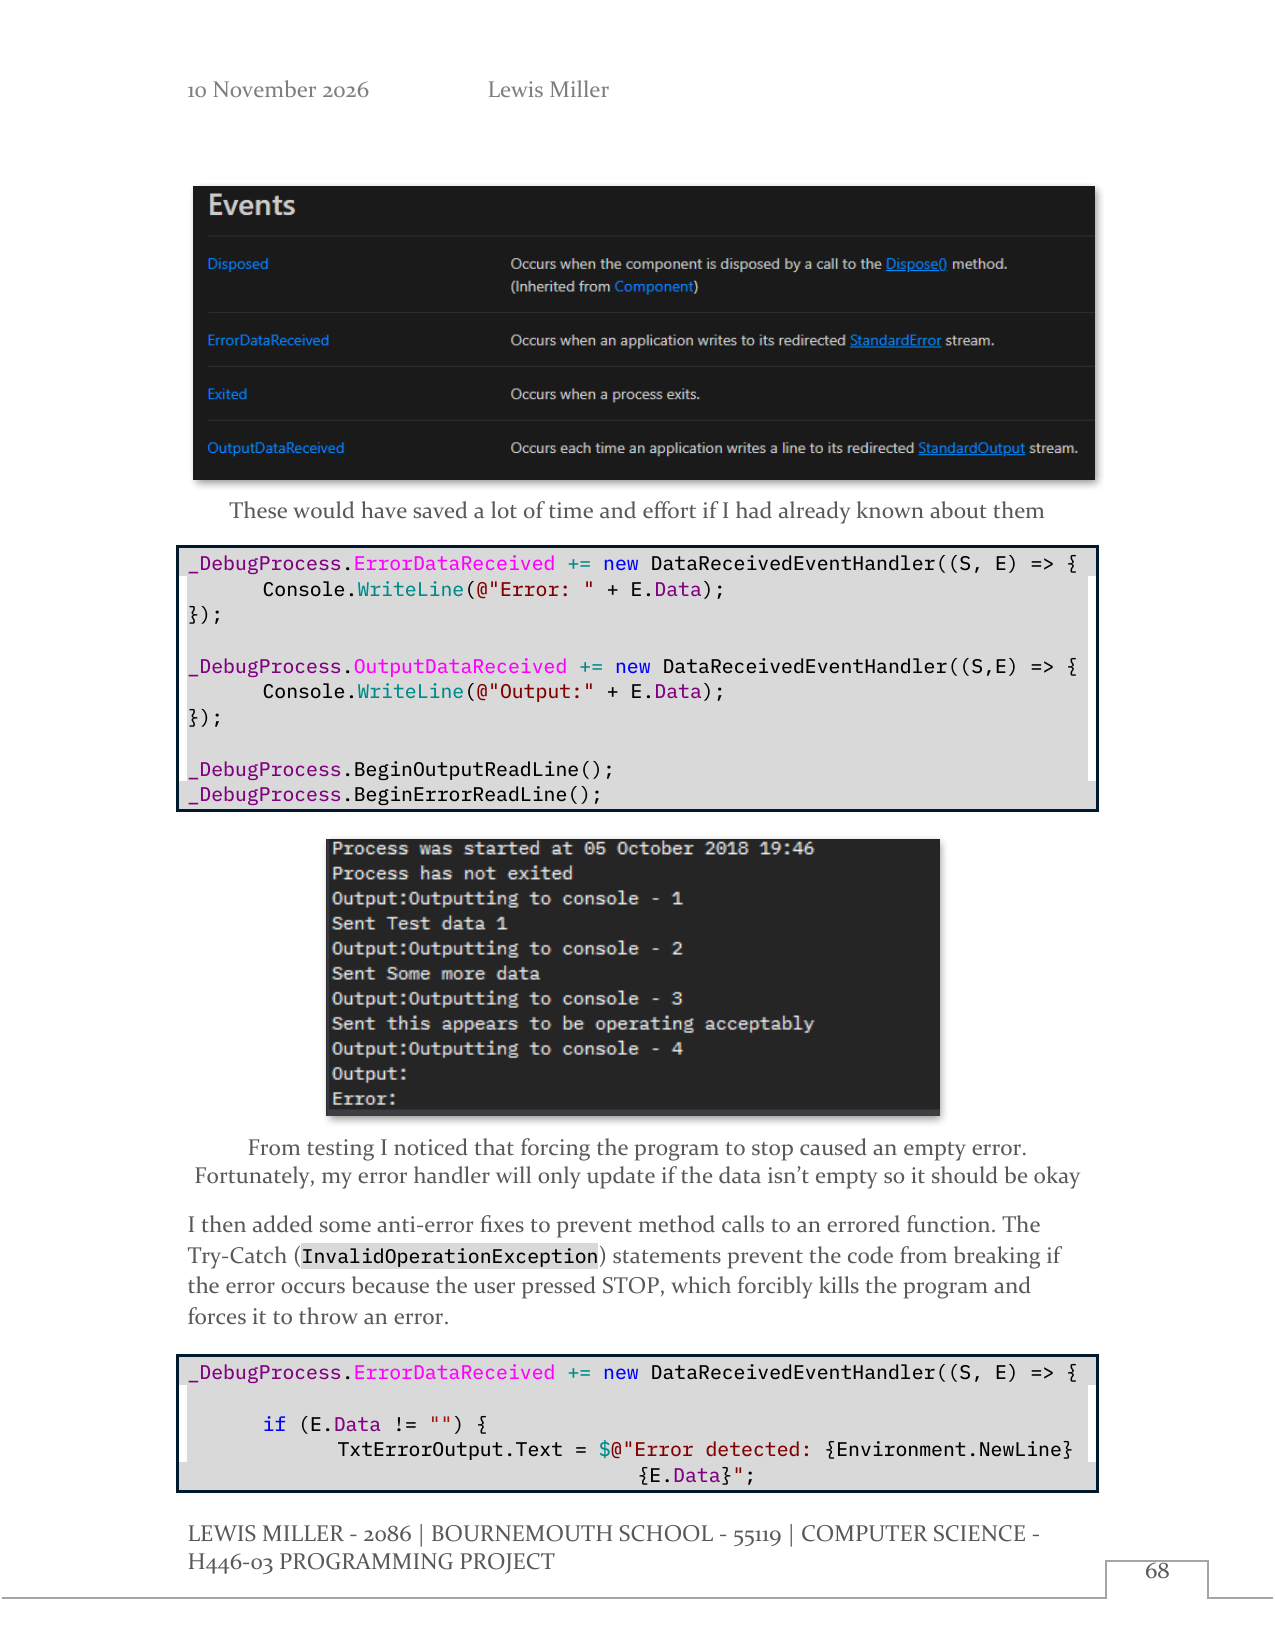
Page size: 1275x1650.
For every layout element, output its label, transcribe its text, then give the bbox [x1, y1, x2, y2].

text }); [187, 704, 1088, 730]
text _DebugProcess.ErrorDataReceived += new DataReceivedEventHandler((S, E) => { [179, 1357, 1096, 1385]
text From testing I noticed that forcing the program to stop caused an empty error. Fortunately, my error handler will only update if the data isn’t empty so it should be okay [187, 1133, 1088, 1189]
text _DebugProcess.BeginErrorReadLine(); [179, 776, 1096, 809]
text _DebugProcess.BeginOutputReadLine(); [187, 756, 1088, 776]
text }); [187, 601, 1088, 627]
picture [326, 839, 940, 1116]
text Console.WriteLine(@"Output:" + E.Data); [187, 678, 1088, 704]
text _DebugProcess.ErrorDataReceived += new DataReceivedEventHandler((S, E) => { [179, 548, 1096, 576]
text These would have saved a lot of time and effort if I had already known about them [187, 496, 1088, 524]
picture [193, 186, 1095, 480]
text Console.WriteLine(@"Error: " + E.Data); [187, 576, 1088, 601]
text TxtErrorOutput.Text = $@"Error detected: {Environment.NewLine} [187, 1436, 1088, 1457]
text I then added some anti-error fixes to prevent method calls to an errored function. The Try-Catch (InvalidOperationException) statements prevent the code from breaking if the error occurs because the user pressed STOP, which forcibly kills the program and forces it to throw an error. [187, 1210, 1088, 1330]
text {E.Data}"; [179, 1457, 1096, 1490]
text if (E.Data != "") { [187, 1411, 1088, 1436]
text _DebugProcess.OutputDataReceived += new DataReceivedEventHandler((S,E) => { [187, 653, 1088, 678]
